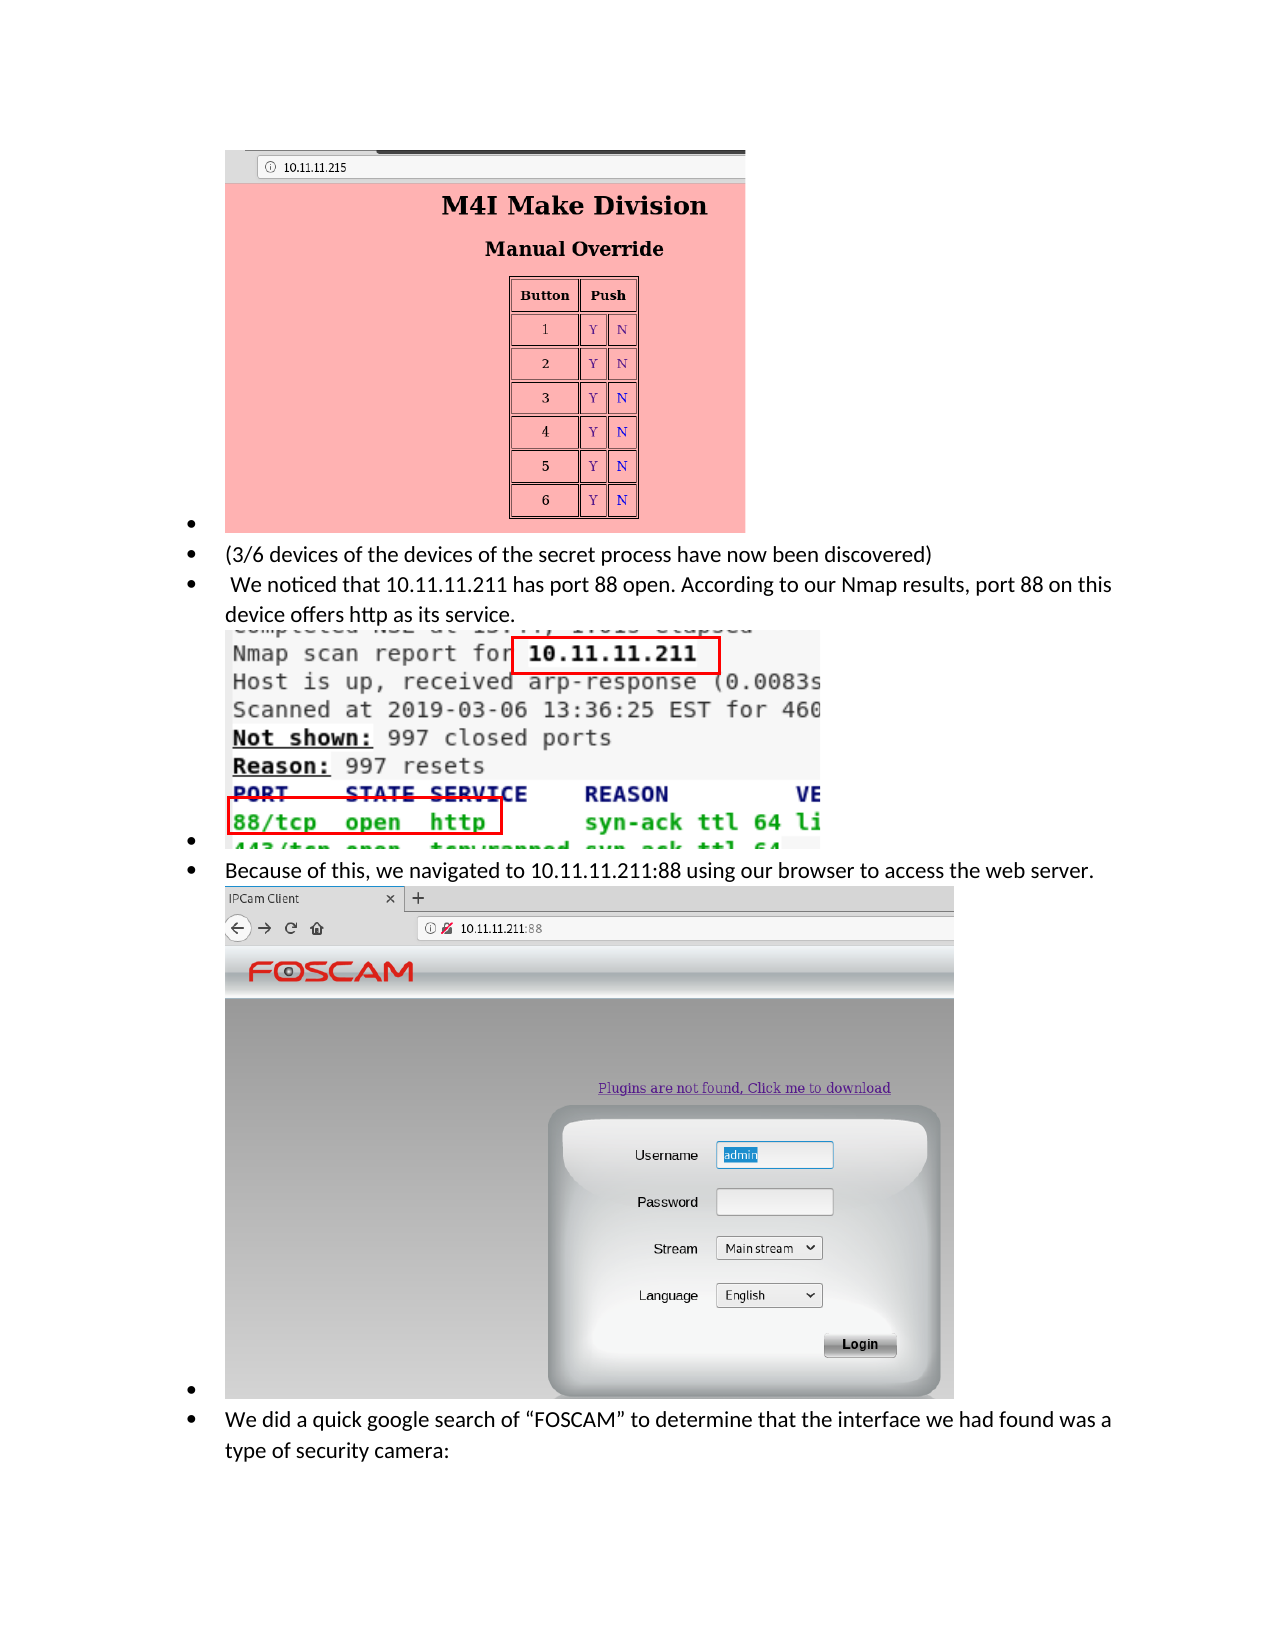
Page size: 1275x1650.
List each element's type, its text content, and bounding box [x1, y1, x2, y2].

picture [225, 630, 821, 849]
picture [225, 886, 954, 1399]
list We noticed that 10.11.11.211 has port 88 open. According to our Nmap results, port 88 on this device offers http as its service. [187, 570, 1125, 628]
list (3/6 devices of the devices of the secret process have now been discovered) [187, 540, 1125, 568]
list We did a quick google search of “FOSCAM” to determine that the interface we had found was a type of security camera: [187, 1406, 1125, 1464]
picture [225, 150, 746, 533]
list Because of this, we navigated to 10.11.11.211:88 using our browser to access the web server. [187, 856, 1125, 884]
